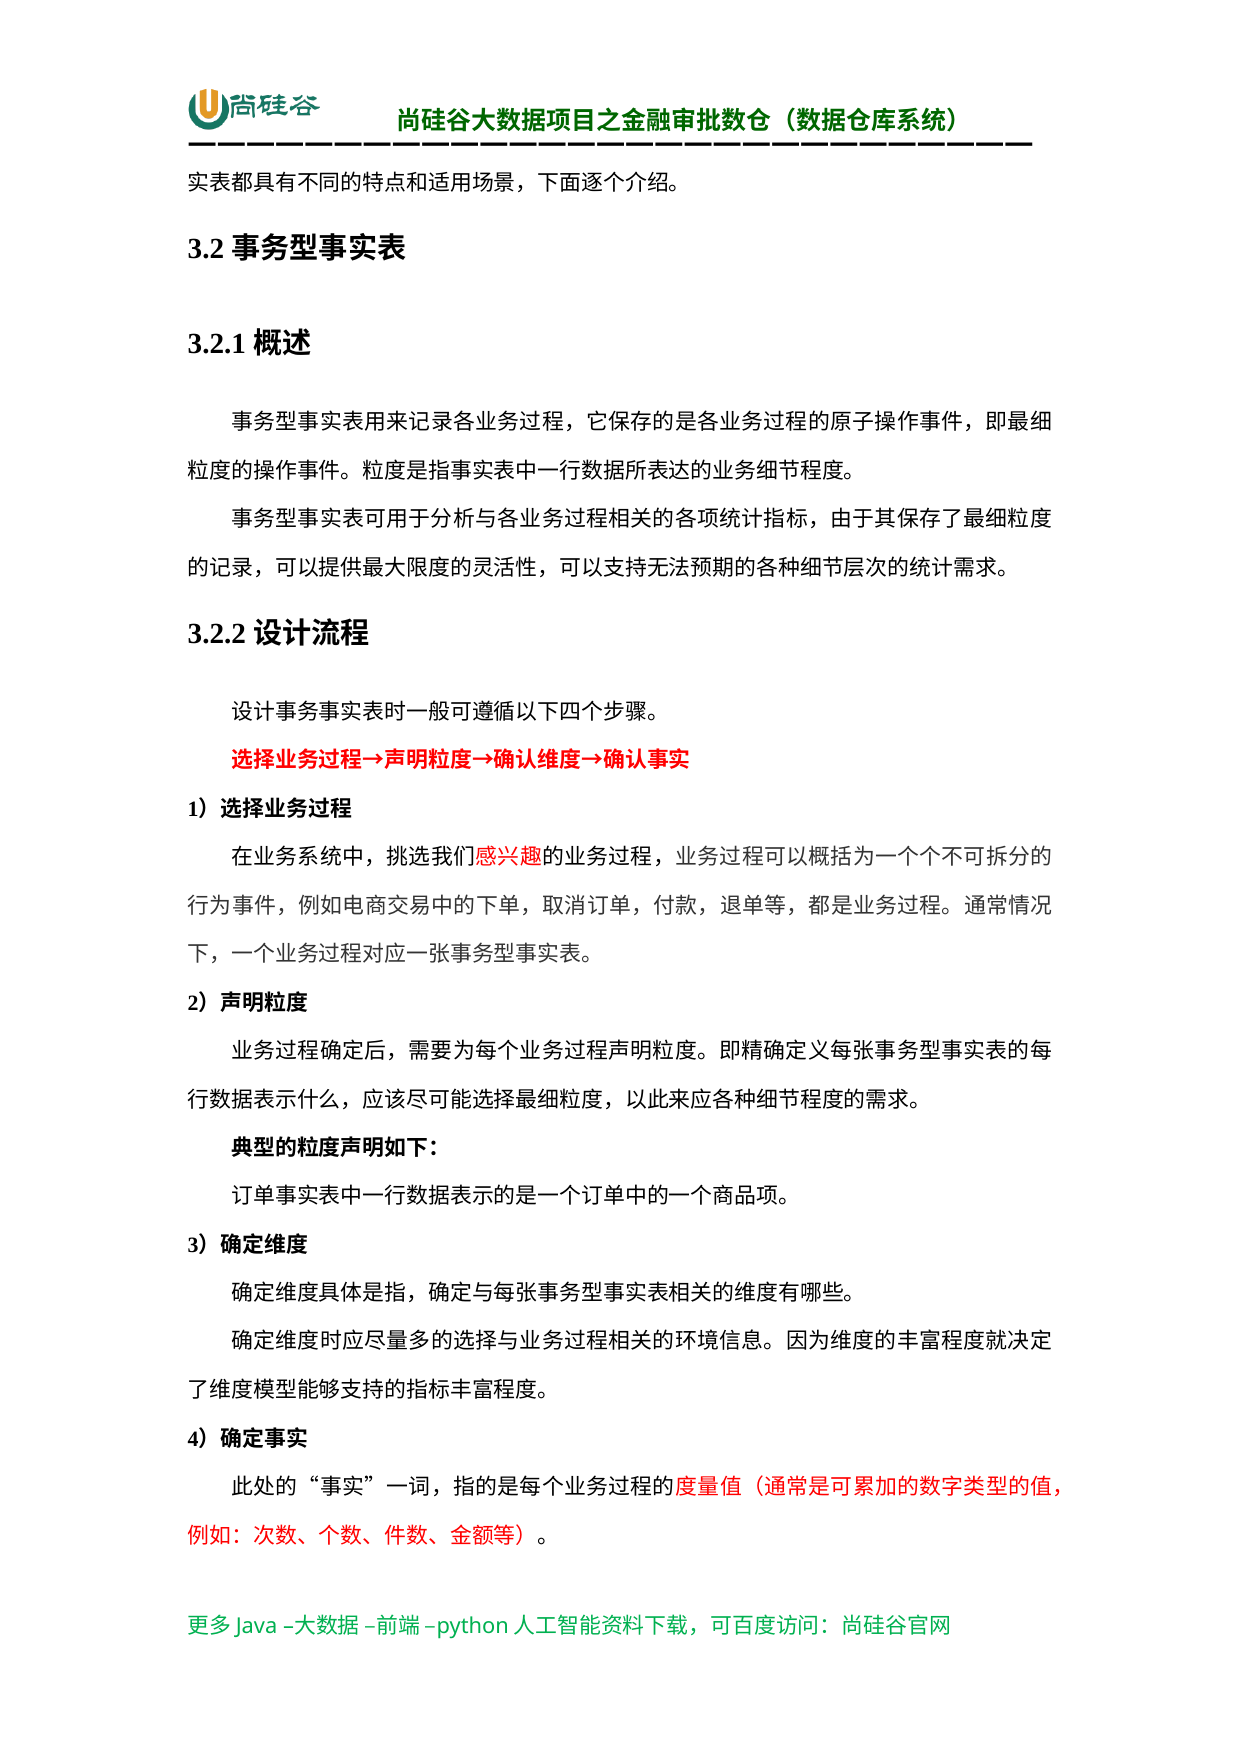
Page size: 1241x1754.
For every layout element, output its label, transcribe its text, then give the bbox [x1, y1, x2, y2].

text 事务型事实表用来记录各业务过程，它保存的是各业务过程的原子操作事件，即最细粒度的操作事件。粒度是指事实表中一行数据所表达的业务细节程度。 [187, 404, 1053, 485]
text 事务型事实表可用于分析与各业务过程相关的各项统计指标，由于其保存了最细粒度的记录，可以提供最大限度的灵活性，可以支持无法预期的各种细节层次的统计需求。 [187, 501, 1053, 582]
text 2）声明粒度 [187, 984, 1053, 1017]
text 3）确定维度 [187, 1226, 1053, 1259]
text 确定维度时应尽量多的选择与业务过程相关的环境信息。因为维度的丰富程度就决定了维度模型能够支持的指标丰富程度。 [187, 1323, 1053, 1404]
text 选择业务过程→声明粒度→确认维度→确认事实 [187, 742, 1053, 774]
text 1）选择业务过程 [187, 790, 1053, 823]
text 设计事务事实表时一般可遵循以下四个步骤。 [187, 693, 1053, 726]
text 典型的粒度声明如下： [187, 1130, 1053, 1162]
text 此处的“事实”一词，指的是每个业务过程的度量值（通常是可累加的数字类型的值，例如：次数、个数、件数、金额等）。 [187, 1468, 1053, 1550]
text 业务过程确定后，需要为每个业务过程声明粒度。即精确定义每张事务型事实表的每行数据表示什么，应该尽可能选择最细粒度，以此来应各种细节程度的需求。 [187, 1033, 1053, 1114]
text 确定维度具体是指，确定与每张事务型事实表相关的维度有哪些。 [187, 1275, 1053, 1307]
subtitle 3.2 事务型事实表 [187, 213, 1053, 278]
subtitle 3.2.2 设计流程 [187, 598, 1053, 663]
text 在业务系统中，挑选我们感兴趣的业务过程，业务过程可以概括为一个个不可拆分的行为事件，例如电商交易中的下单，取消订单，付款，退单等，都是业务过程。通常情况下，一个业务过程对应一张事务型事实表。 [187, 838, 1053, 968]
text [187, 165, 1053, 197]
text 4）确定事实 [187, 1420, 1053, 1453]
subtitle 3.2.1 概述 [187, 308, 1053, 373]
text 订单事实表中一行数据表示的是一个订单中的一个商品项。 [187, 1178, 1053, 1211]
